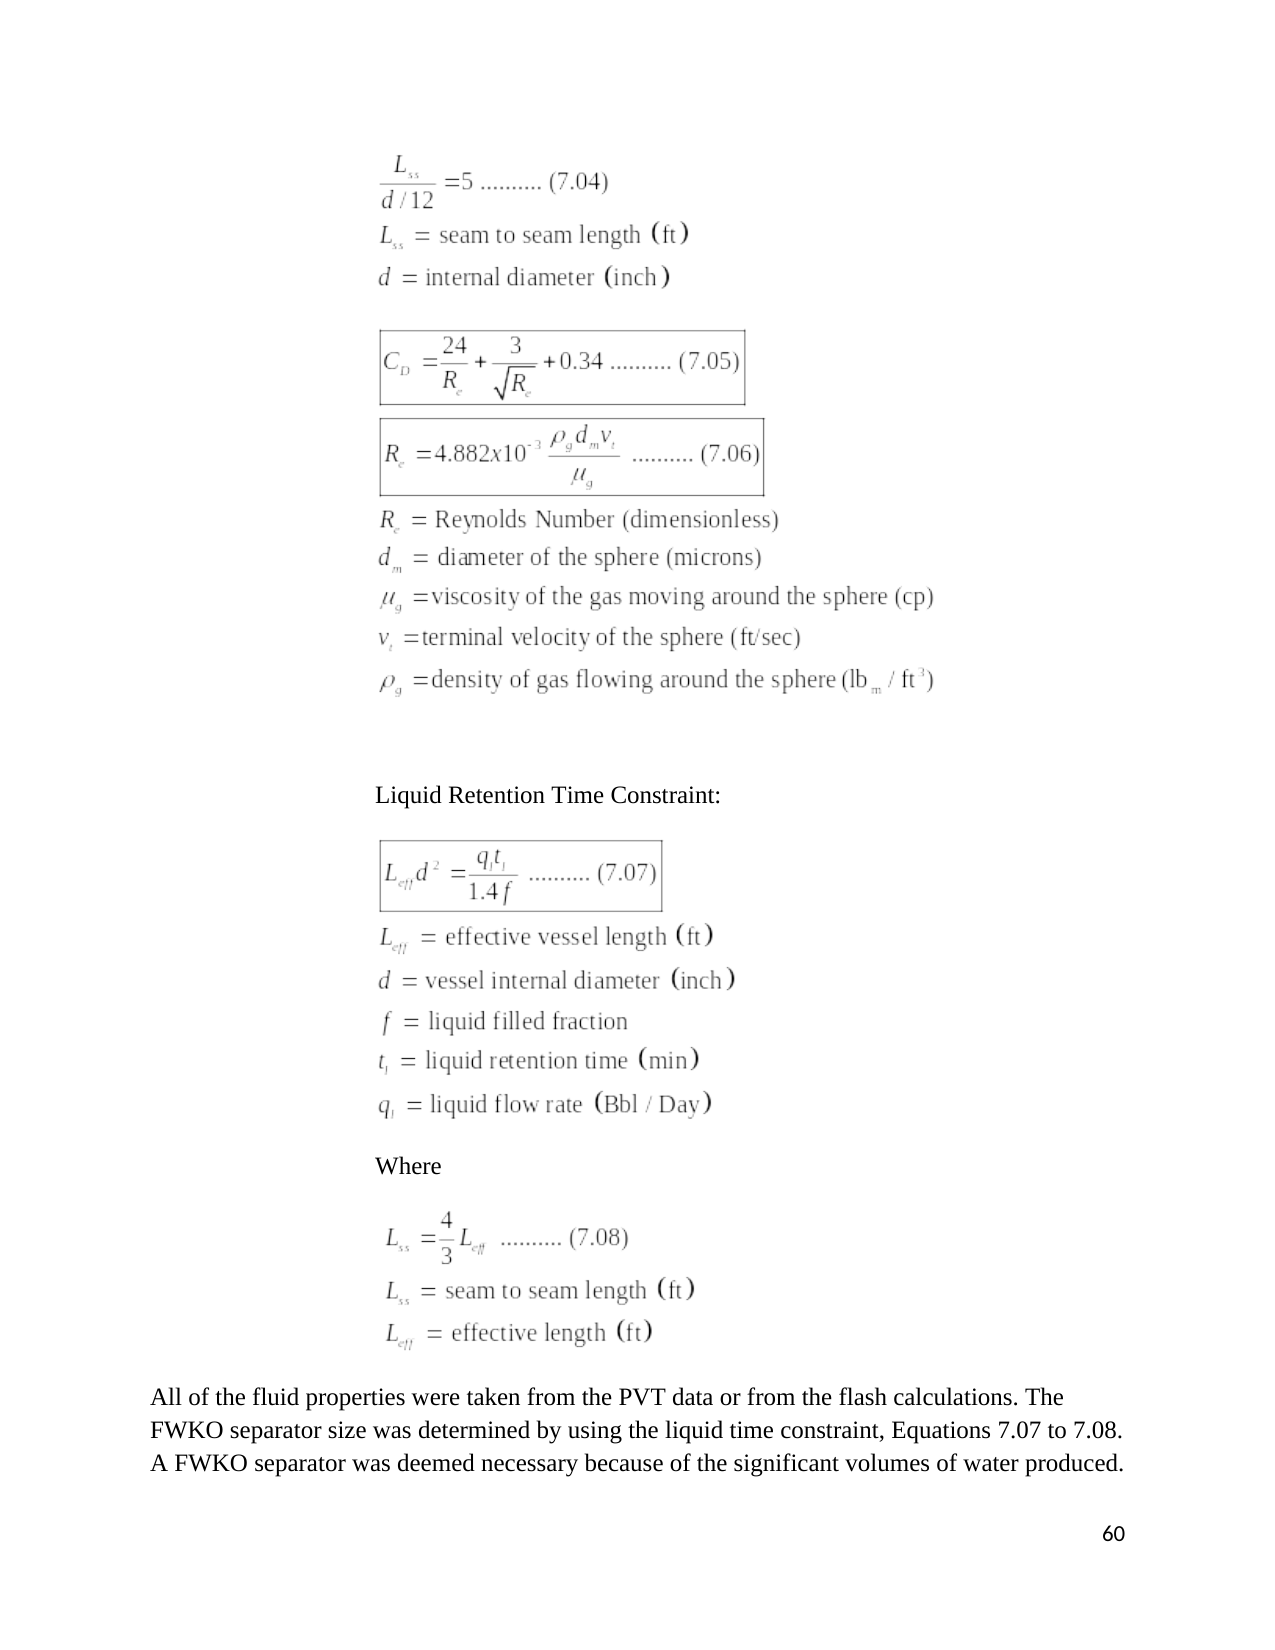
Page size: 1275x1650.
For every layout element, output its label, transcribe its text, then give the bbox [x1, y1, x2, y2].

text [150, 1382, 1125, 1477]
text Liquid Retention Time Constraint: [300, 780, 1125, 809]
text Where [300, 1151, 1125, 1180]
